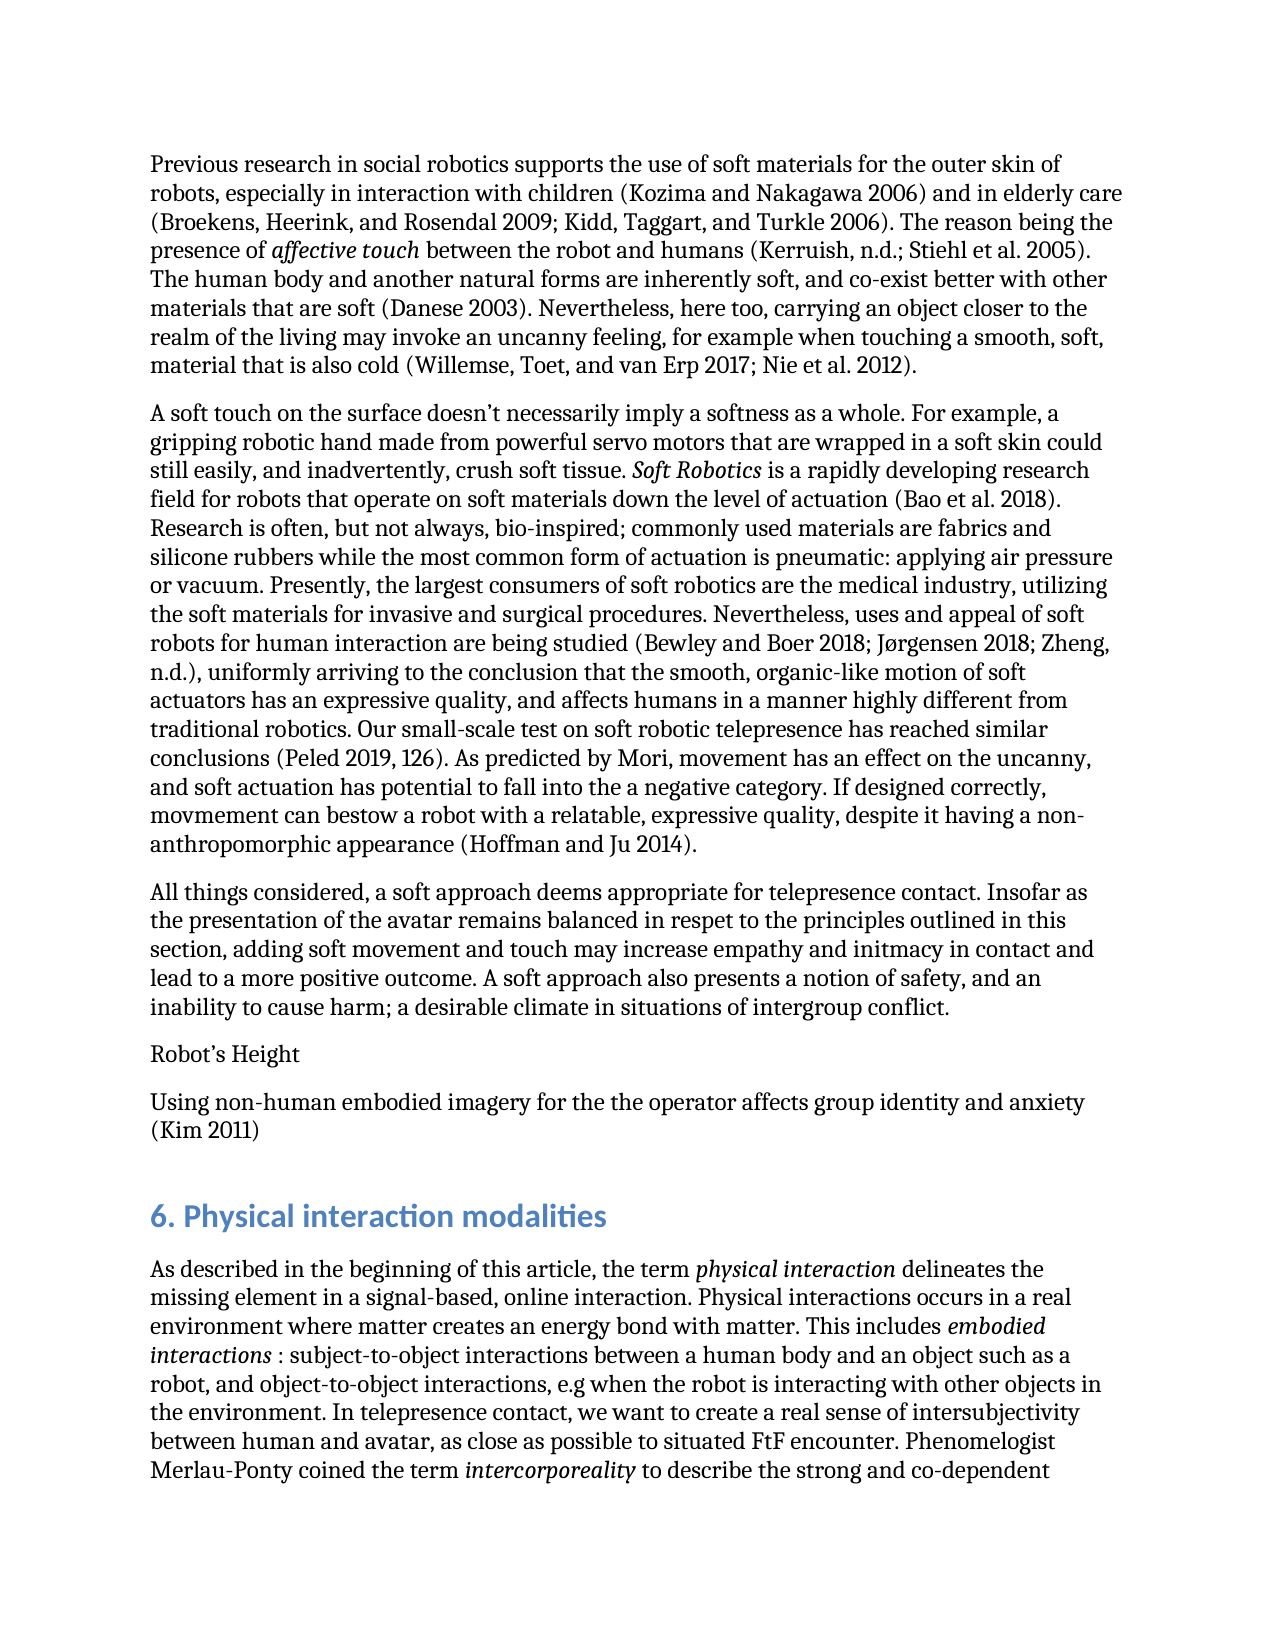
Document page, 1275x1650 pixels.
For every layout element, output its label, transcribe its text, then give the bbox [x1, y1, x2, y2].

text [150, 1254, 1125, 1484]
text A soft touch on the surface doesn’t necessarily imply a softness as a whole. For example, a gripping robotic hand made from powerful servo motors that are wrapped in a soft skin could still easily, and inadvertently, crush soft tissue. Soft Robotics is a rapidly developing research field for robots that operate on soft materials down the level of actuation (Bao et al. 2018). Research is often, but not always, bio-inspired; commonly used materials are fabrics and silicone rubbers while the most common form of actuation is pneumatic: applying air pressure or vacuum. Presently, the largest consumers of soft robotics are the medical industry, utilizing the soft materials for invasive and surgical procedures. Nevertheless, uses and appeal of soft robots for human interaction are being studied (Bewley and Boer 2018; Jørgensen 2018; Zheng, n.d.), uniformly arriving to the conclusion that the smooth, organic-like motion of soft actuators has an expressive quality, and affects humans in a manner highly different from traditional robotics. Our small-scale test on soft robotic telepresence has reached similar conclusions (Peled 2019, 126). As predicted by Mori, movement has an effect on the uncanny, and soft actuation has potential to fall into the a negative category. If designed correctly, movmement can bestow a robot with a relatable, expressive quality, despite it having a non-anthropomorphic appearance (Hoffman and Ju 2014). [150, 399, 1125, 859]
text Robot’s Height [150, 1040, 1125, 1069]
text Previous research in social robotics supports the use of soft materials for the outer skin of robots, especially in interaction with children (Kozima and Nakagawa 2006) and in elderly care (Broekens, Heerink, and Rosendal 2009; Kidd, Taggart, and Turkle 2006). The reason being the presence of affective touch between the robot and humans (Kerruish, n.d.; Stiehl et al. 2005). The human body and another natural forms are inherently soft, and co-exist better with other materials that are soft (Danese 2003). Nevertheless, here too, carrying an object closer to the realm of the living may invoke an uncanny feeling, for example when touching a smooth, soft, material that is also cold (Willemse, Toet, and van Erp 2017; Nie et al. 2012). [150, 150, 1125, 380]
text All things considered, a soft approach deems appropriate for telepresence contact. Insofar as the presentation of the avatar remains balanced in respet to the principles outlined in this section, adding soft movement and touch may increase empathy and initmacy in contact and lead to a more positive outcome. A soft approach also presents a notion of safety, and an inability to cause harm; a desirable climate in situations of intergroup conflict. [150, 877, 1125, 1021]
subtitle 6. Physical interaction modalities [150, 1195, 1125, 1236]
text Using non-human embodied imagery for the the operator affects group identity and anxiety (Kim 2011) [150, 1087, 1125, 1145]
